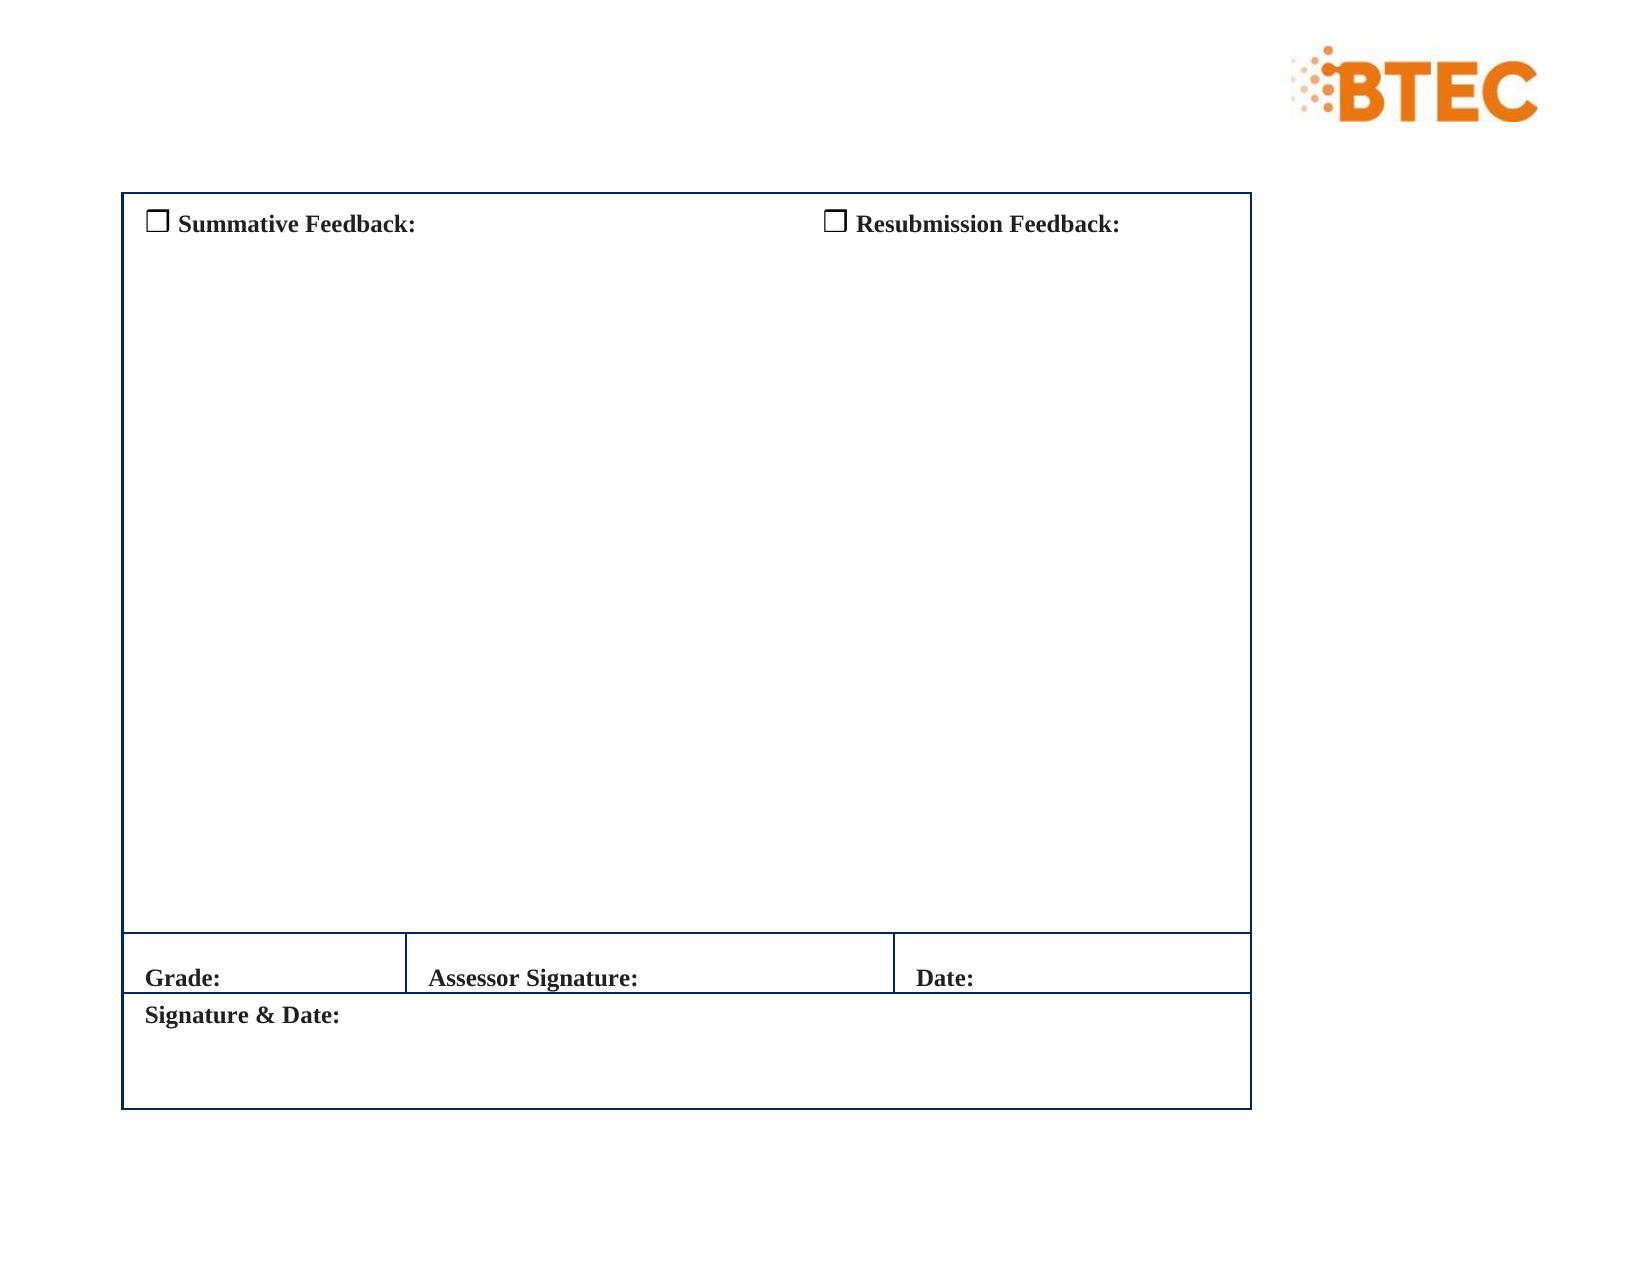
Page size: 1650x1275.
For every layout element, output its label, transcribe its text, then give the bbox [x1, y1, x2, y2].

table_cell Assessor Signature: [407, 934, 893, 992]
table_header ❒ Summative Feedback: ❒ Resubmission Feedback: [124, 194, 1250, 932]
table_cell Grade: [124, 934, 405, 992]
table_cell Date: [895, 934, 1250, 992]
picture [1290, 46, 1538, 122]
table_cell Signature & Date: [124, 994, 1250, 1108]
